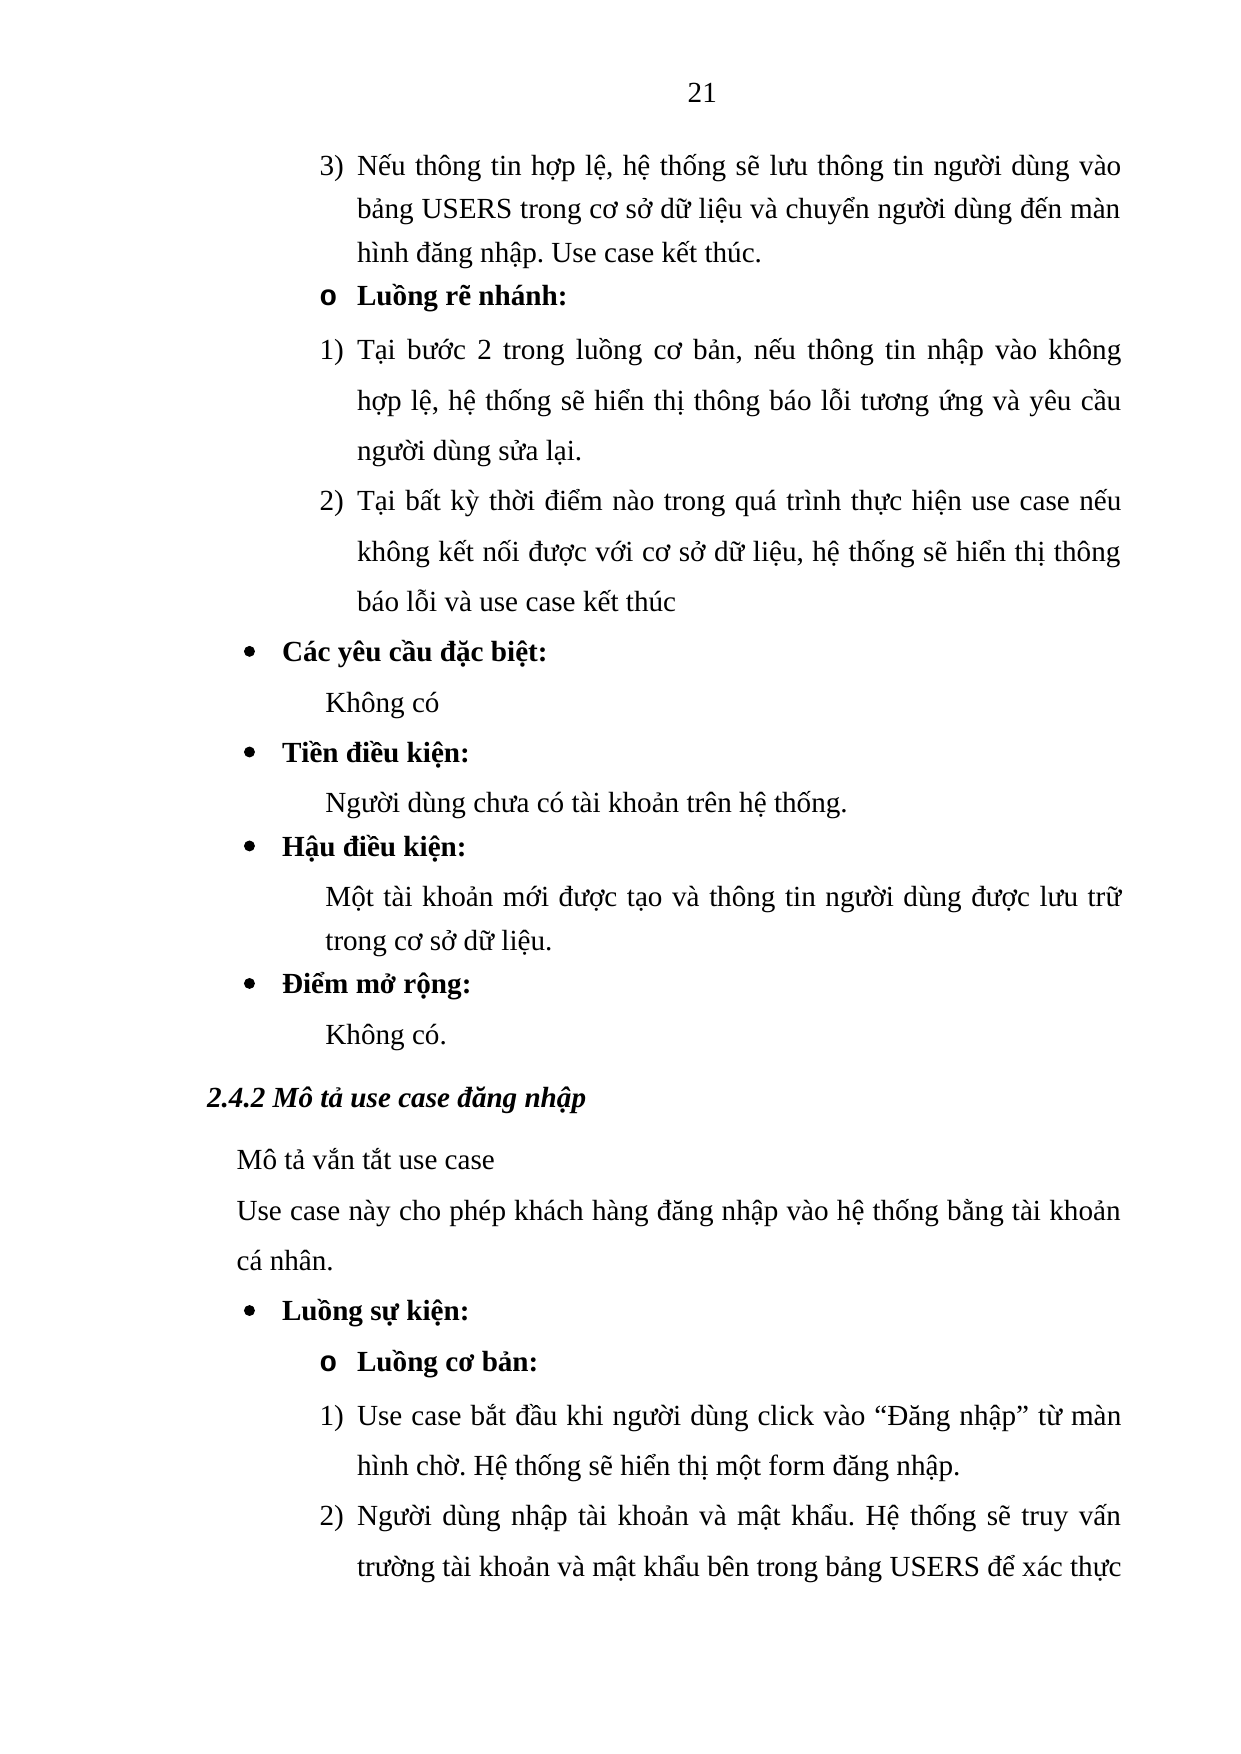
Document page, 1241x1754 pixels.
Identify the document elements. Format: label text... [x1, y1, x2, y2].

list Nếu thông tin hợp lệ, hệ thống sẽ lưu thông tin người dùng vào bảng USERS trong cơ sở dữ liệu và chuyển người dùng đến màn hình đăng nhập. Use case kết thúc. [319, 148, 1122, 268]
subtitle Mô tả use case đăng nhập [207, 1080, 1122, 1113]
text Mô tả vắn tắt use case [236, 1142, 1122, 1176]
list Luồng cơ bản: [319, 1344, 1122, 1380]
text Use case này cho phép khách hàng đăng nhập vào hệ thống bằng tài khoản cá nhân. [236, 1193, 1122, 1277]
list Luồng sự kiện: [244, 1293, 1122, 1327]
list Điểm mở rộng: [244, 966, 1122, 1000]
list Tại bước 2 trong luồng cơ bản, nếu thông tin nhập vào không hợp lệ, hệ thống sẽ hiển thị thông báo lỗi tương ứng và yêu cầu người dùng sửa lại. [319, 332, 1122, 467]
list Hậu điều kiện: [244, 829, 1122, 863]
list Luồng rẽ nhánh: [319, 278, 1122, 314]
list Use case bắt đầu khi người dùng click vào “Đăng nhập” từ màn hình chờ. Hệ thống sẽ hiển thị một form đăng nhập. [319, 1398, 1122, 1482]
text Không có. [325, 1017, 1122, 1050]
text Người dùng chưa có tài khoản trên hệ thống. [325, 785, 1122, 819]
list Các yêu cầu đặc biệt: [244, 634, 1122, 668]
text Không có [325, 685, 1122, 718]
text Một tài khoản mới được tạo và thông tin người dùng được lưu trữ trong cơ sở dữ liệu. [325, 879, 1122, 956]
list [319, 1498, 1122, 1582]
list Tiền điều kiện: [244, 735, 1122, 769]
list Tại bất kỳ thời điểm nào trong quá trình thực hiện use case nếu không kết nối được với cơ sở dữ liệu, hệ thống sẽ hiển thị thông báo lỗi và use case kết thúc [319, 483, 1122, 617]
